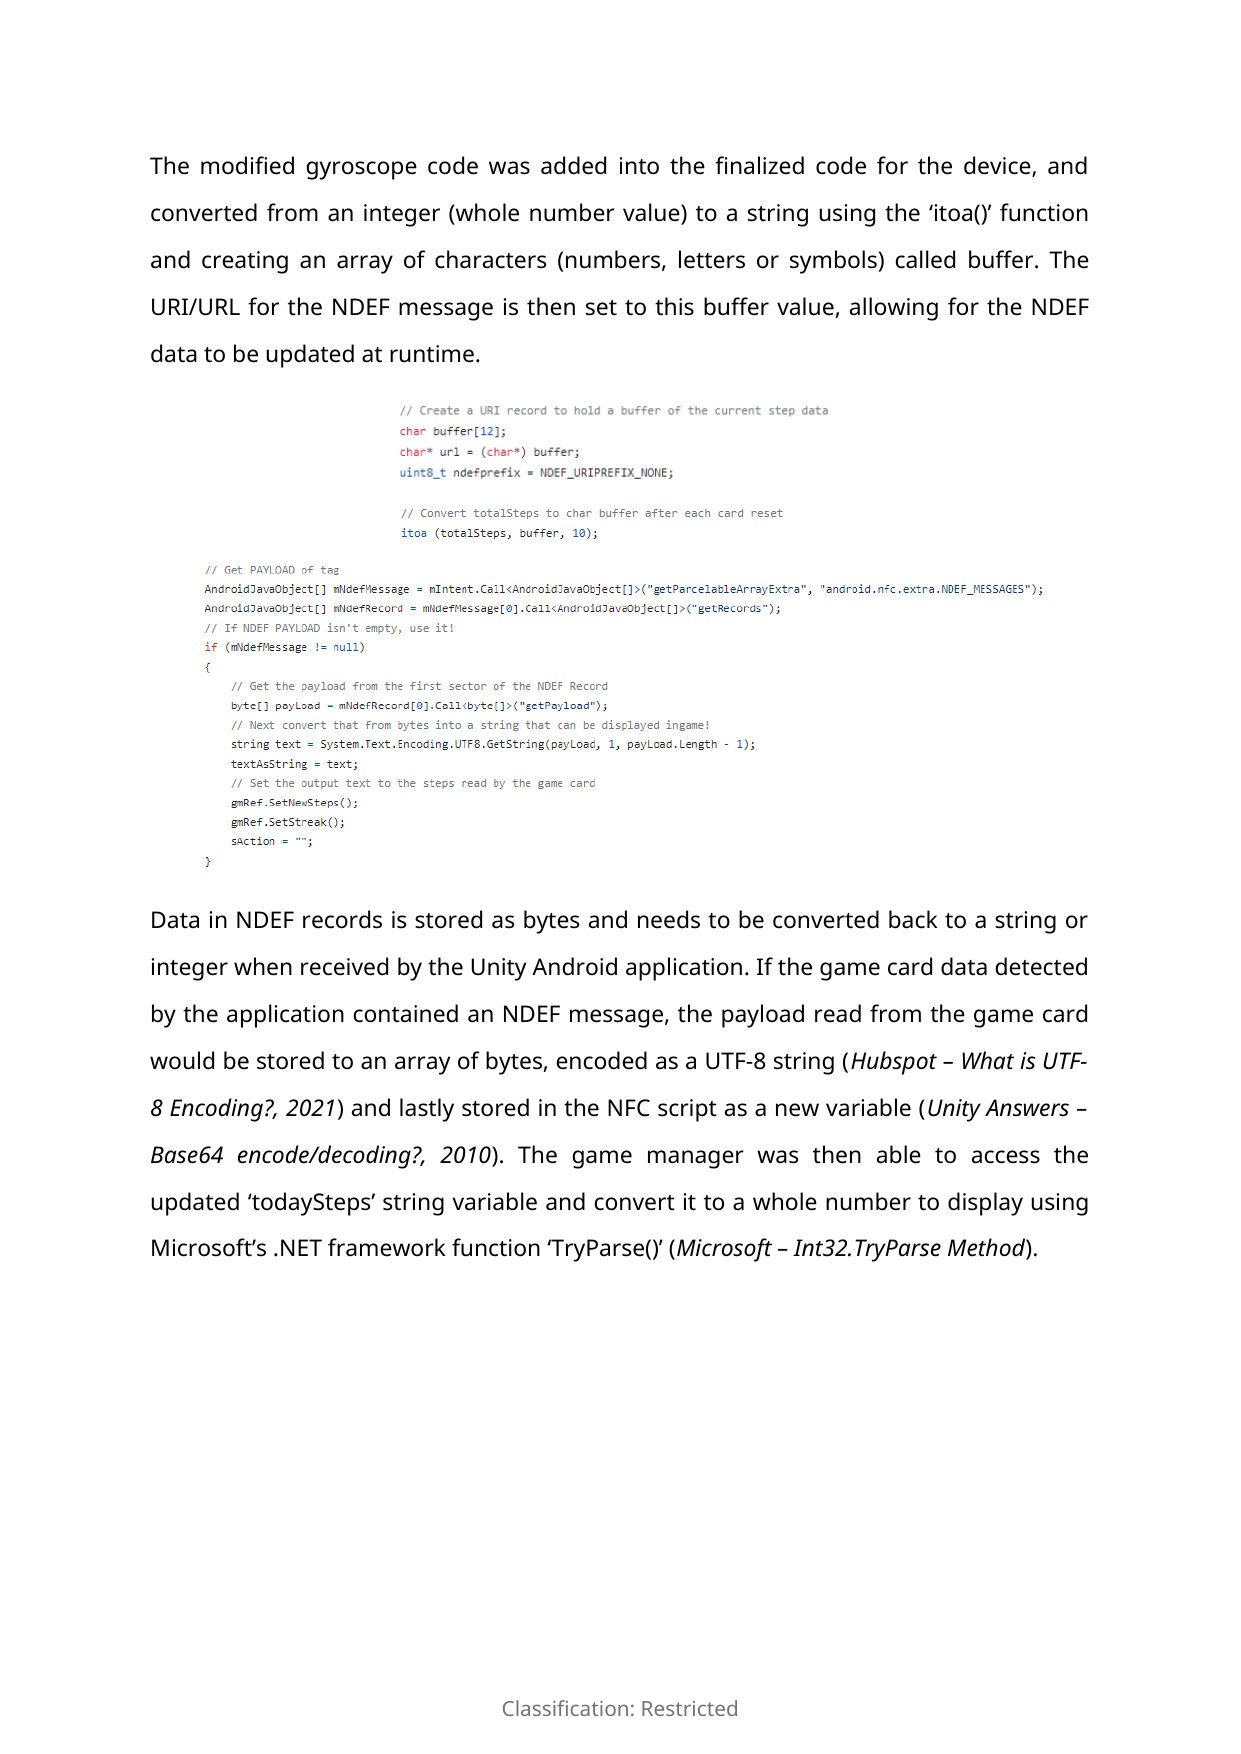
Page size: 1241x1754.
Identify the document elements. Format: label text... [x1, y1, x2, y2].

picture [388, 401, 852, 486]
picture [398, 502, 843, 547]
picture [196, 562, 1044, 872]
text Data in NDEF records is stored as bytes and needs to be converted back to a string or integer when received by the Unity Android application. If the game card data detected by the application contained an NDEF message, the payload read from the game card would be stored to an array of bytes, encoded as a UTF-8 string (Hubspot – What is UTF-8 Encoding?, 2021) and lastly stored in the NFC script as a new variable (Unity Answers – Base64 encode/decoding?, 2010). The game manager was then able to access the updated ‘todaySteps’ string variable and convert it to a whole number to display using Microsoft’s .NET framework function ‘TryParse()’ (Microsoft – Int32.TryParse Method). [150, 904, 1090, 1264]
text The modified gyroscope code was added into the finalized code for the device, and converted from an integer (whole number value) to a string using the ‘itoa()’ function and creating an array of characters (numbers, letters or symbols) called buffer. The URI/URL for the NDEF message is then set to this buffer value, allowing for the NDEF data to be updated at runtime. [150, 150, 1090, 369]
